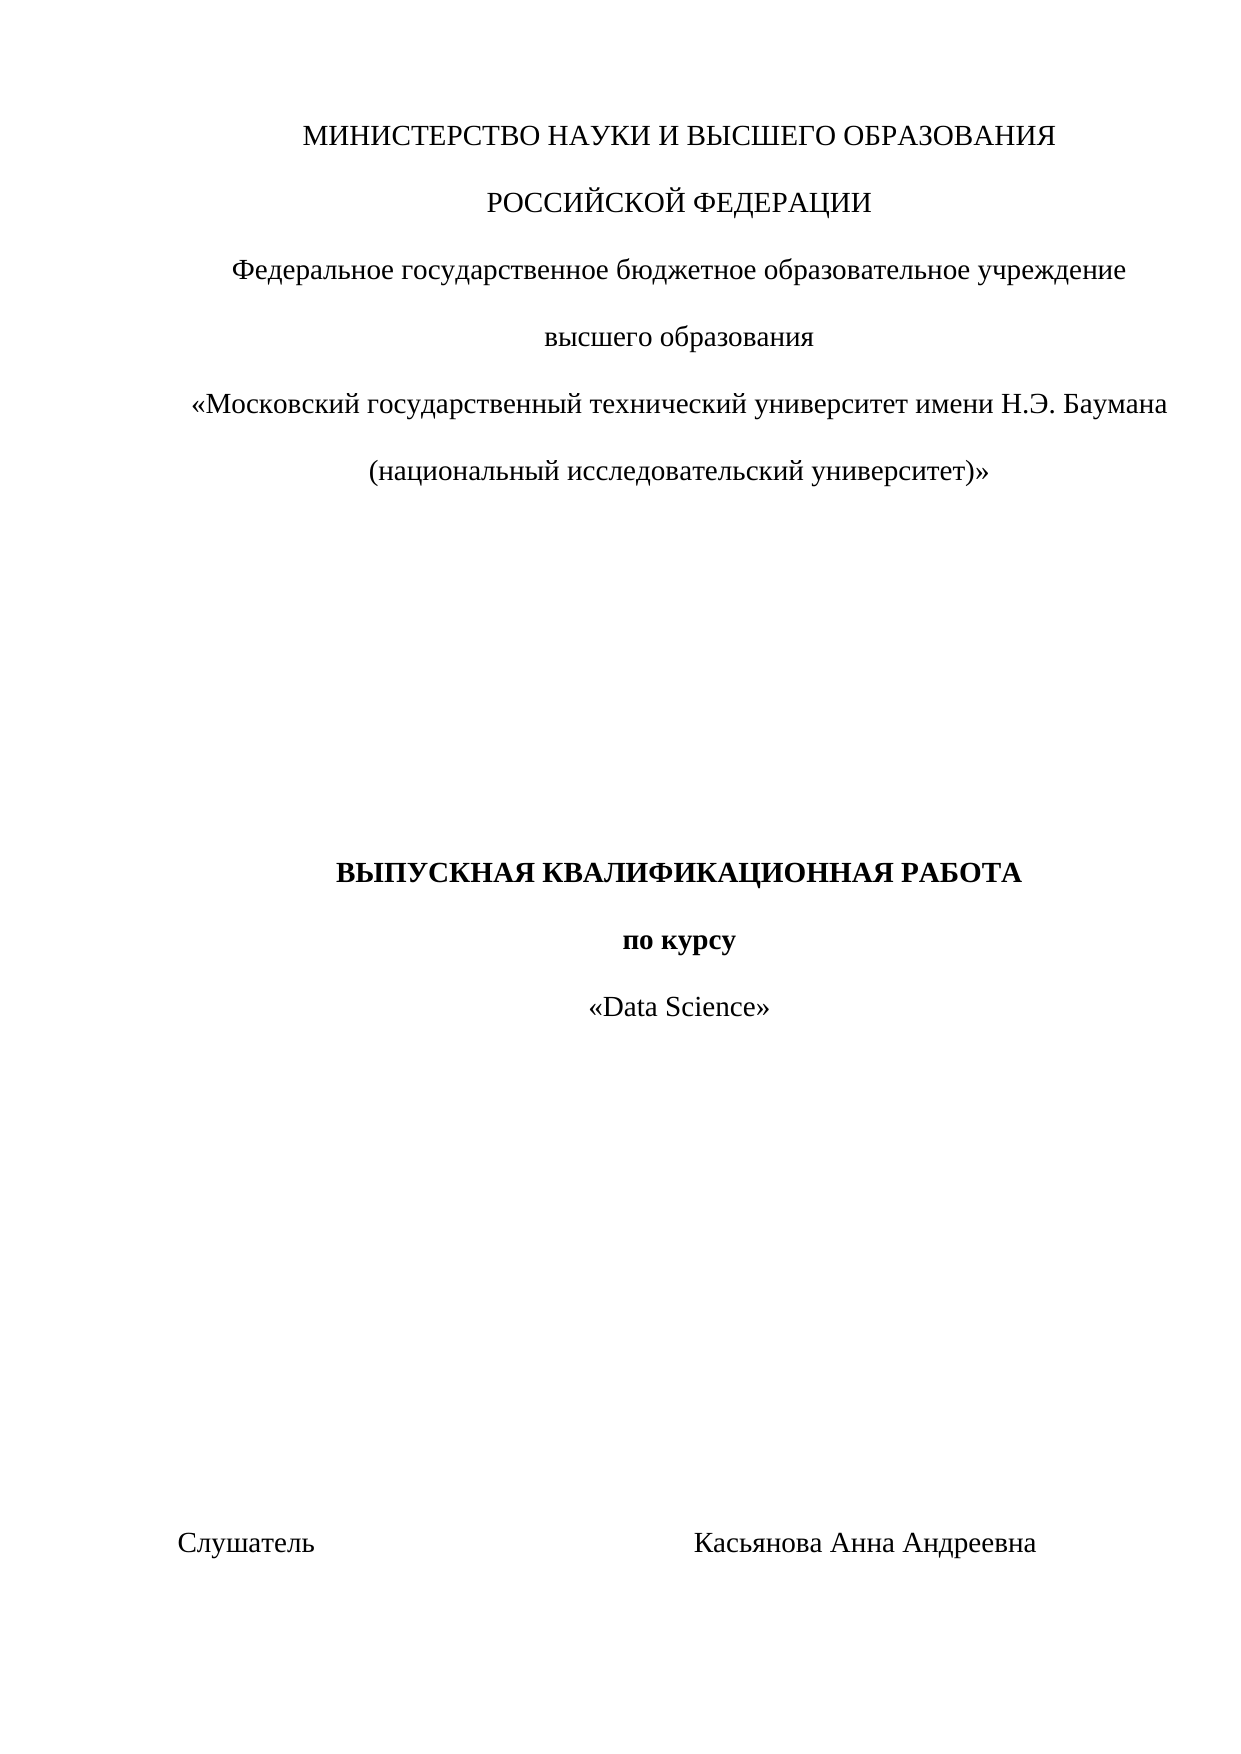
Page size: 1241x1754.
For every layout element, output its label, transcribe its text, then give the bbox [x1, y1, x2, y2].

text «Московский государственный технический университет имени Н.Э. Баумана [177, 386, 1181, 419]
text МИНИСТЕРСТВО НАУКИ И ВЫСШЕГО ОБРАЗОВАНИЯ [177, 118, 1181, 152]
text (национальный исследовательский университет)» [177, 453, 1181, 487]
text РОССИЙСКОЙ ФЕДЕРАЦИИ [177, 185, 1181, 219]
text Слушатель Касьянова Анна Андреевна [177, 1525, 1181, 1558]
text по курсу [177, 922, 1181, 955]
text высшего образования [177, 319, 1181, 353]
text «Data Science» [177, 989, 1181, 1022]
text Федеральное государственное бюджетное образовательное учреждение [177, 252, 1181, 286]
text ВЫПУСКНАЯ КВАЛИФИКАЦИОННАЯ РАБОТА [177, 855, 1181, 888]
